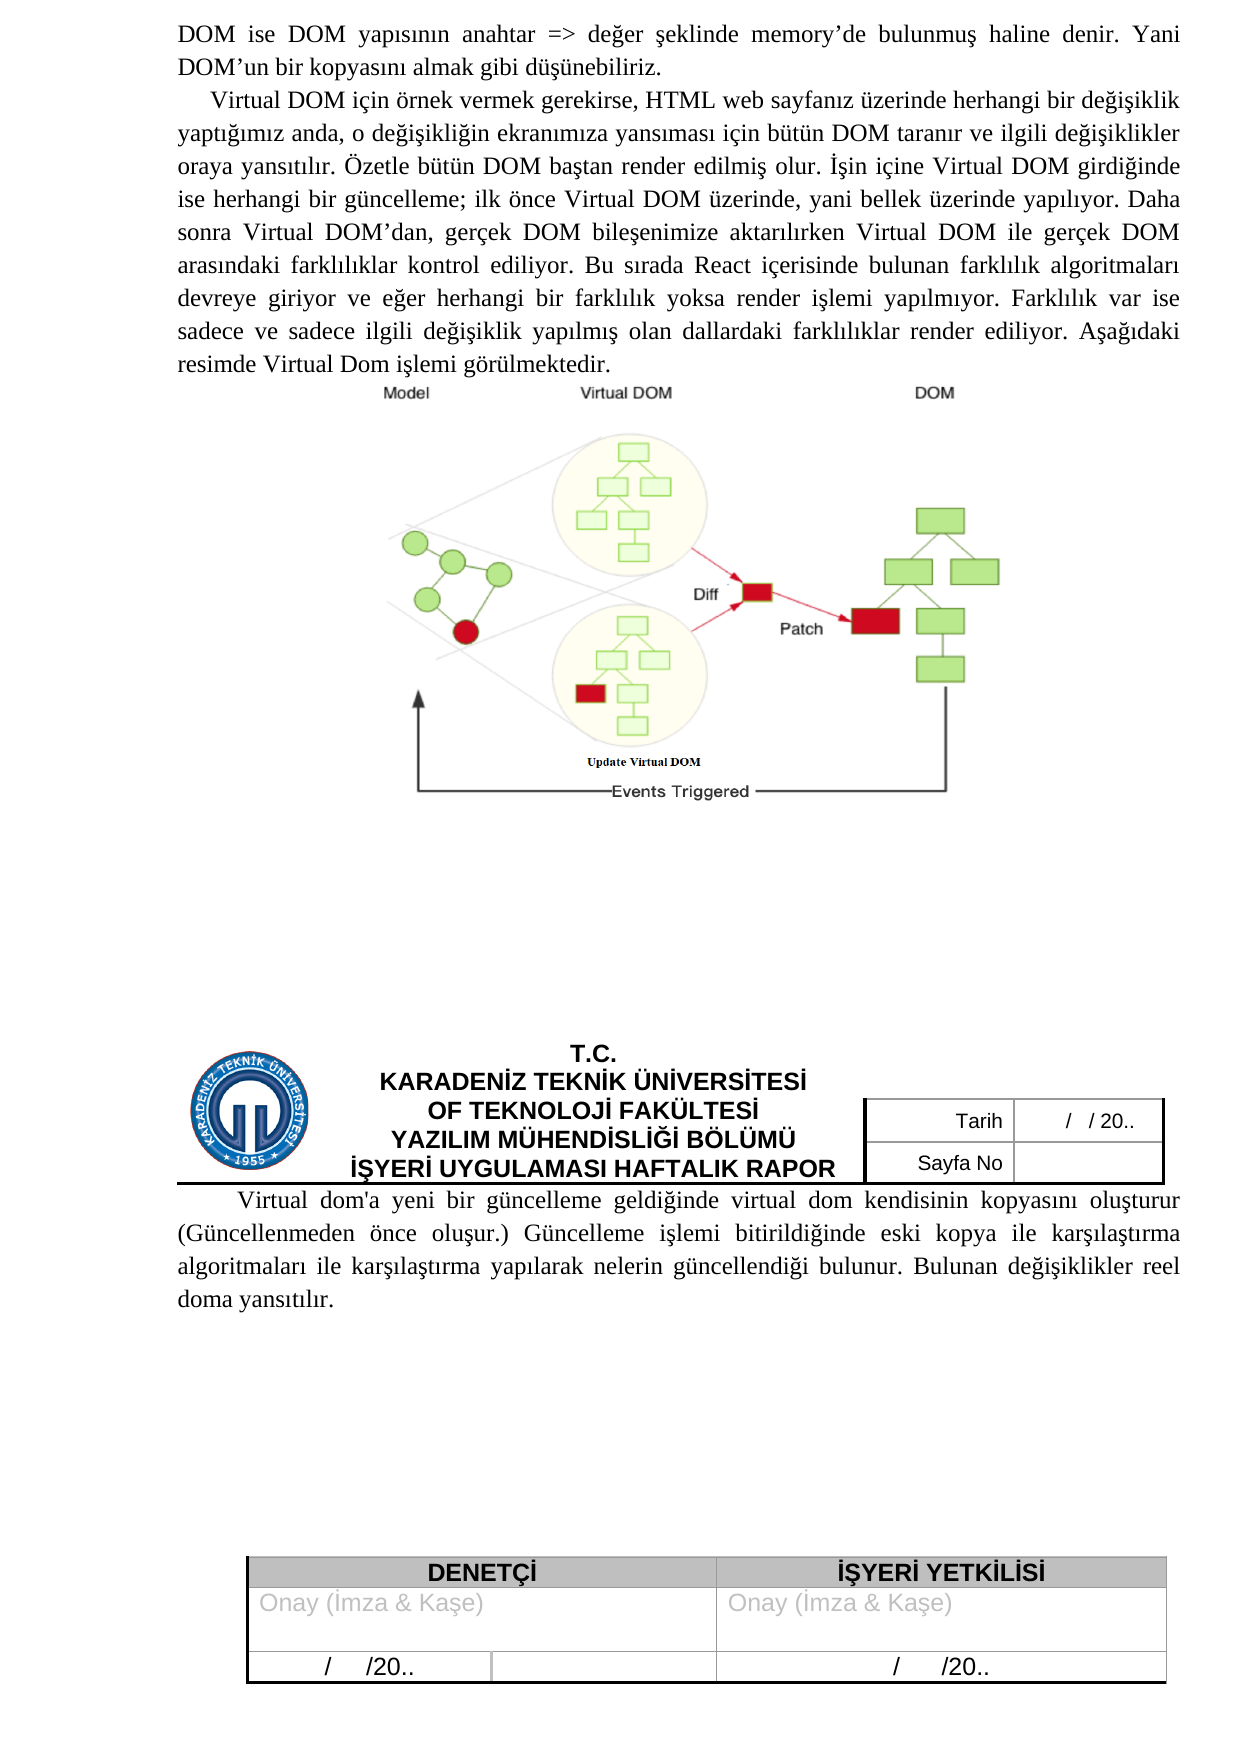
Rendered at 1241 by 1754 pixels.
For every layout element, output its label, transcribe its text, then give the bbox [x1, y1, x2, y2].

table_header DENETÇİ [249, 1558, 716, 1587]
table_cell Onay (İmza & Kaşe) [717, 1588, 1166, 1651]
table_cell [493, 1652, 716, 1681]
table_header [177, 1039, 322, 1182]
table_cell / / 20.. [1015, 1100, 1162, 1141]
table_cell [1015, 1143, 1162, 1182]
table_cell Onay (İmza & Kaşe) [249, 1588, 716, 1651]
table_cell Sayfa No [867, 1143, 1013, 1182]
table_cell / /20.. [249, 1652, 490, 1681]
table_cell / /20.. [717, 1652, 1166, 1681]
picture [190, 1051, 309, 1170]
table_cell Tarih [867, 1100, 1013, 1141]
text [177, 47, 1181, 81]
table_header İŞYERİ YETKİLİSİ [717, 1558, 1166, 1587]
text Virtual dom'a yeni bir güncelleme geldiğinde virtual dom kendisinin kopyasını oluşturur (Güncellenmeden önce oluşur.) Güncelleme işlemi bitirildiğinde eski kopya ile karşılaştırma algoritmaları ile karşılaştırma yapılarak nelerin güncellendiği bulunur. Bulunan değişiklikler reel doma yansıtılır. [177, 1280, 1181, 1313]
table_header T.C. KARADENİZ TEKNİK ÜNİVERSİTESİ OF TEKNOLOJİ FAKÜLTESİ YAZILIM MÜHENDİSLİĞİ BÖLÜMÜ İŞYERİ UYGULAMASI HAFTALIK RAPOR [322, 1039, 865, 1182]
picture [346, 382, 1012, 804]
